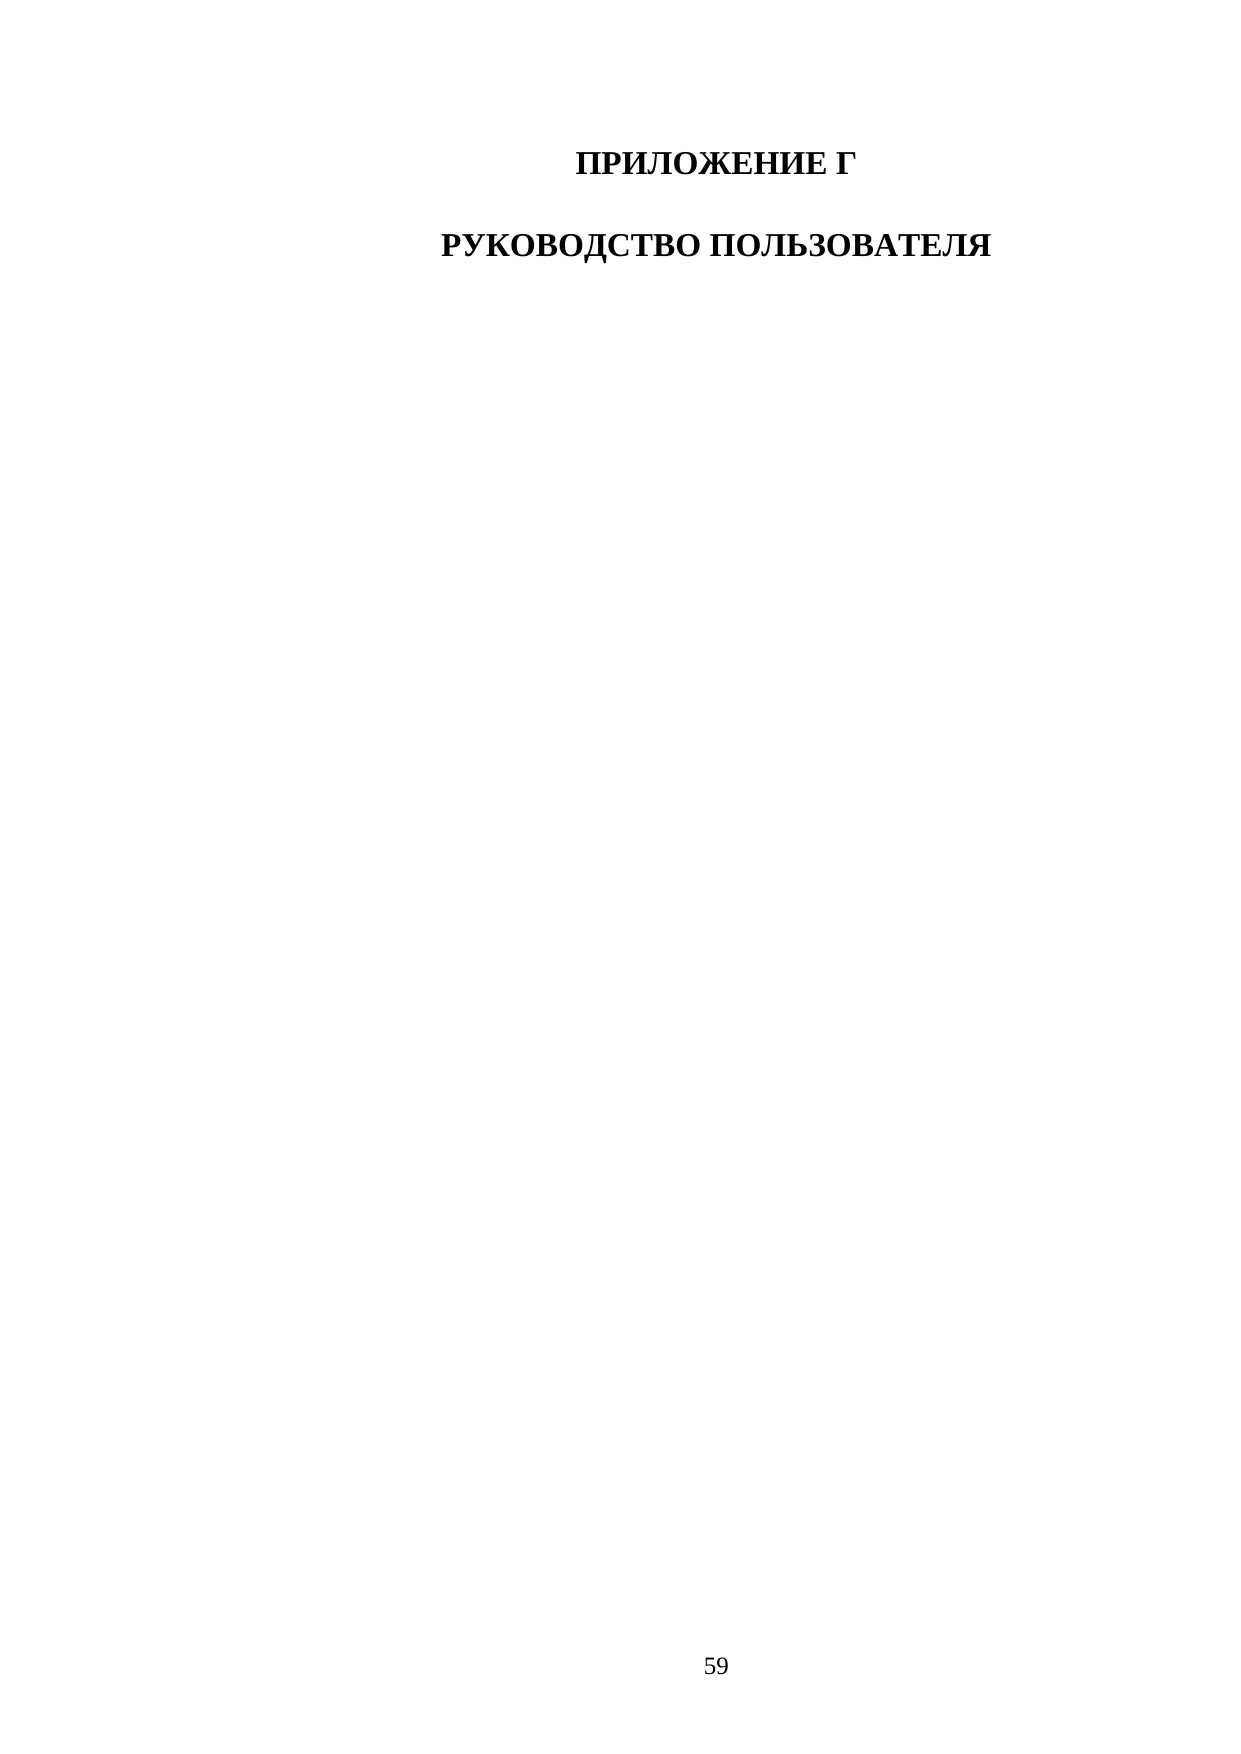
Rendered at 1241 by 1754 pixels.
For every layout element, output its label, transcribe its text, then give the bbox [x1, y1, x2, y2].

subtitle ПРИЛОЖЕНИЕ Г [177, 143, 1167, 181]
text РУКОВОДСТВО ПОЛЬЗОВАТЕЛЯ [177, 226, 1167, 264]
